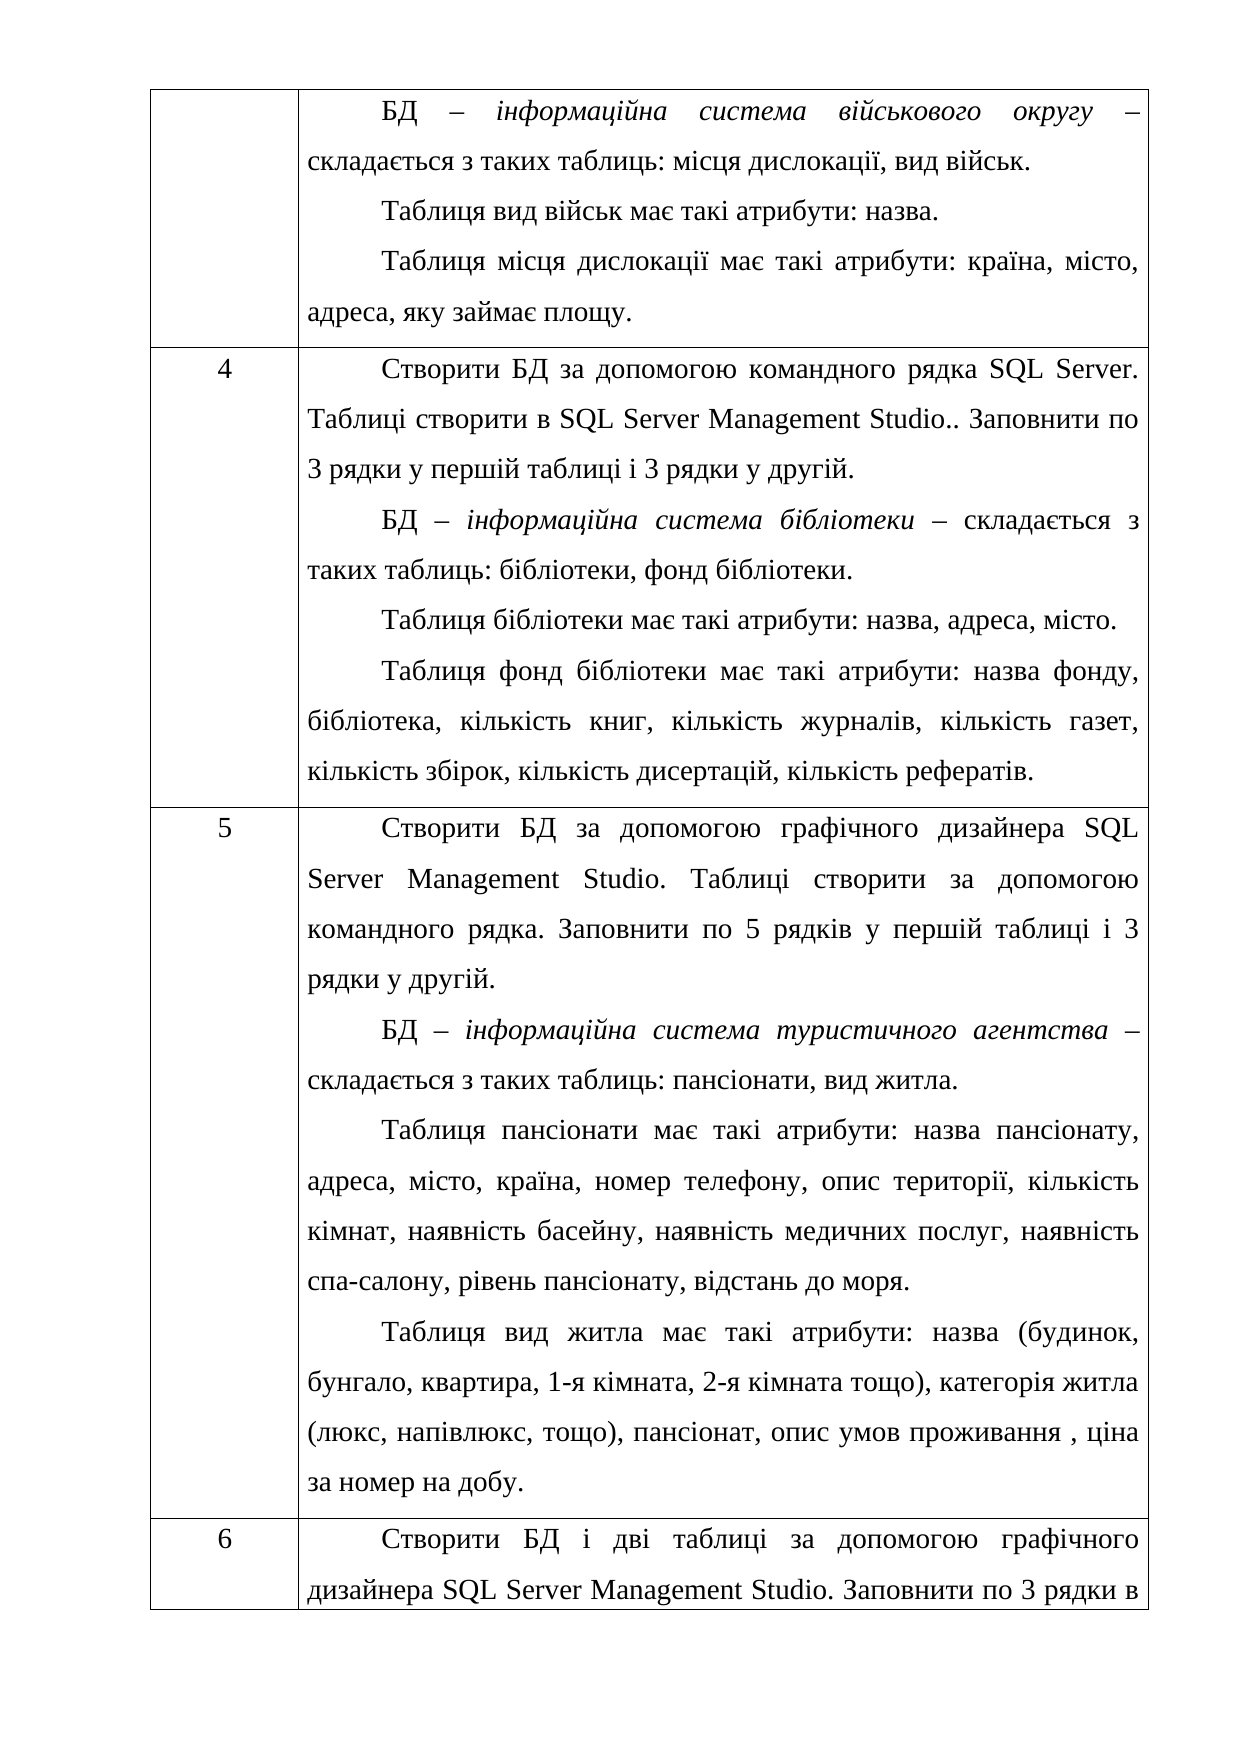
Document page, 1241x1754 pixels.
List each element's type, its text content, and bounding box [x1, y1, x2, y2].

table_cell 3 [151, 90, 298, 347]
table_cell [299, 90, 1148, 347]
table_cell Створити БД за допомогою графічного дизайнера SQL Server Management Studio. Таблиці створити за допомогою командного рядка. Заповнити по 5 рядків у першій таблиці і 3 рядки у другій. БД – інформаційна система туристичного агентства – складається з таких таблиць: пансіонати, вид житла. Таблиця пансіонати має такі атрибути: назва пансіонату, адреса, місто, країна, номер телефону, опис території, кількість кімнат, наявність басейну, наявність медичних послуг, наявність спа-салону, рівень пансіонату, відстань до моря. Таблиця вид житла має такі атрибути: назва (будинок, бунгало, квартира, 1-я кімната, 2-я кімната тощо), категорія житла (люкс, напівлюкс, тощо), пансіонат, опис умов проживання , ціна за номер на добу. [299, 808, 1148, 1518]
table_cell Створити БД за допомогою командного рядка SQL Server. Таблиці створити в SQL Server Management Studio.. Заповнити по 3 рядки у першій таблиці і 3 рядки у другій. БД – інформаційна система бібліотеки – складається з таких таблиць: бібліотеки, фонд бібліотеки. Таблиця бібліотеки має такі атрибути: назва, адреса, місто. Таблиця фонд бібліотеки має такі атрибути: назва фонду, бібліотека, кількість книг, кількість журналів, кількість газет, кількість збірок, кількість дисертацій, кількість рефератів. [299, 348, 1148, 807]
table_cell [299, 1519, 1148, 1608]
table_cell 6 [151, 1519, 298, 1608]
table_cell 5 [151, 808, 298, 1518]
table_cell 4 [151, 348, 298, 807]
